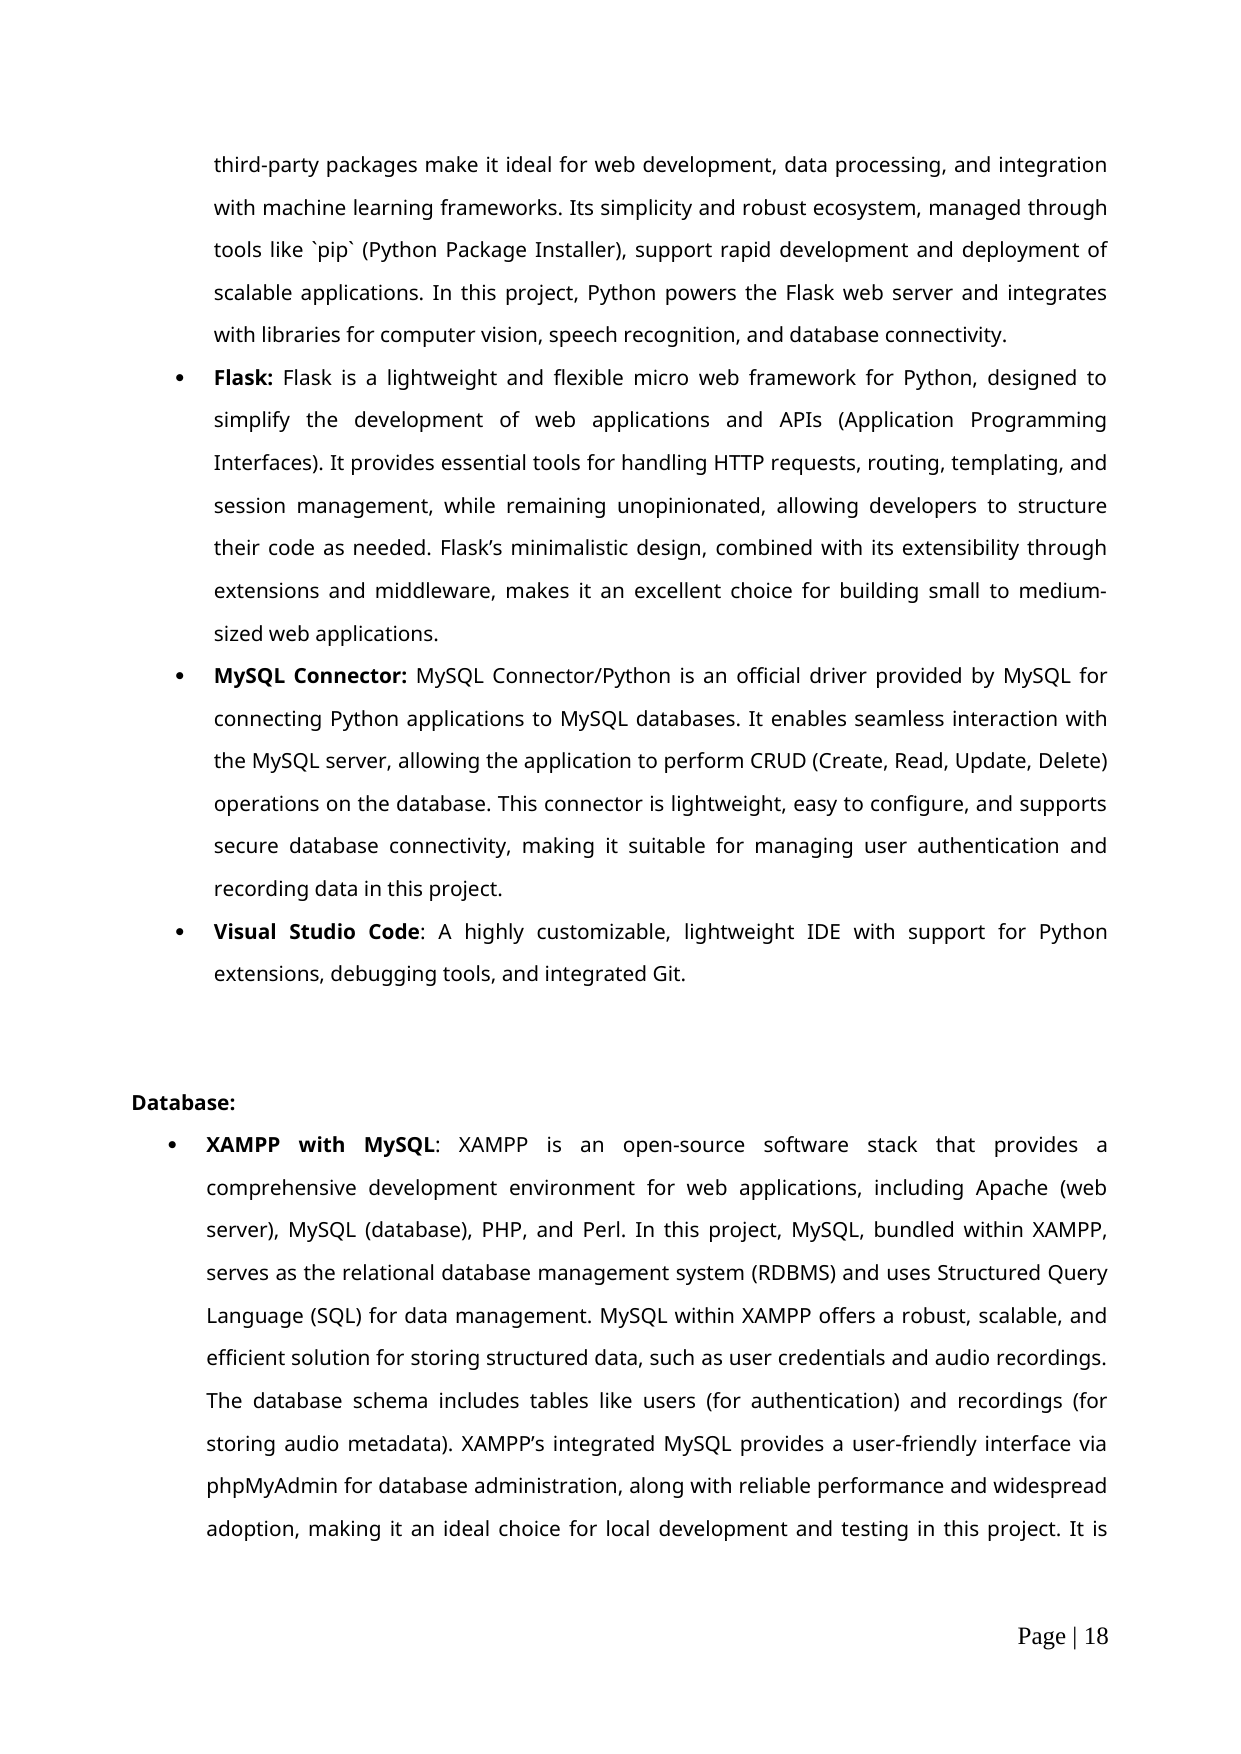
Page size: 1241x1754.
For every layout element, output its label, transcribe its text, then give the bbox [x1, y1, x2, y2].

list Flask: Flask is a lightweight and flexible micro web framework for Python, designed to simplify the development of web applications and APIs (Application Programming Interfaces). It provides essential tools for handling HTTP requests, routing, templating, and session management, while remaining unopinionated, allowing developers to structure their code as needed. Flask’s minimalistic design, combined with its extensibility through extensions and middleware, makes it an excellent choice for building small to medium-sized web applications. [176, 363, 1108, 647]
text Database: [131, 1088, 1108, 1116]
list Visual Studio Code: A highly customizable, lightweight IDE with support for Python extensions, debugging tools, and integrated Git. [176, 917, 1108, 988]
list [169, 1130, 1108, 1542]
list MySQL Connector: MySQL Connector/Python is an official driver provided by MySQL for connecting Python applications to MySQL databases. It enables seamless interaction with the MySQL server, allowing the application to perform CRUD (Create, Read, Update, Delete) operations on the database. This connector is lightweight, easy to configure, and supports secure database connectivity, making it suitable for managing user authentication and recording data in this project. [176, 661, 1108, 903]
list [176, 150, 1108, 349]
